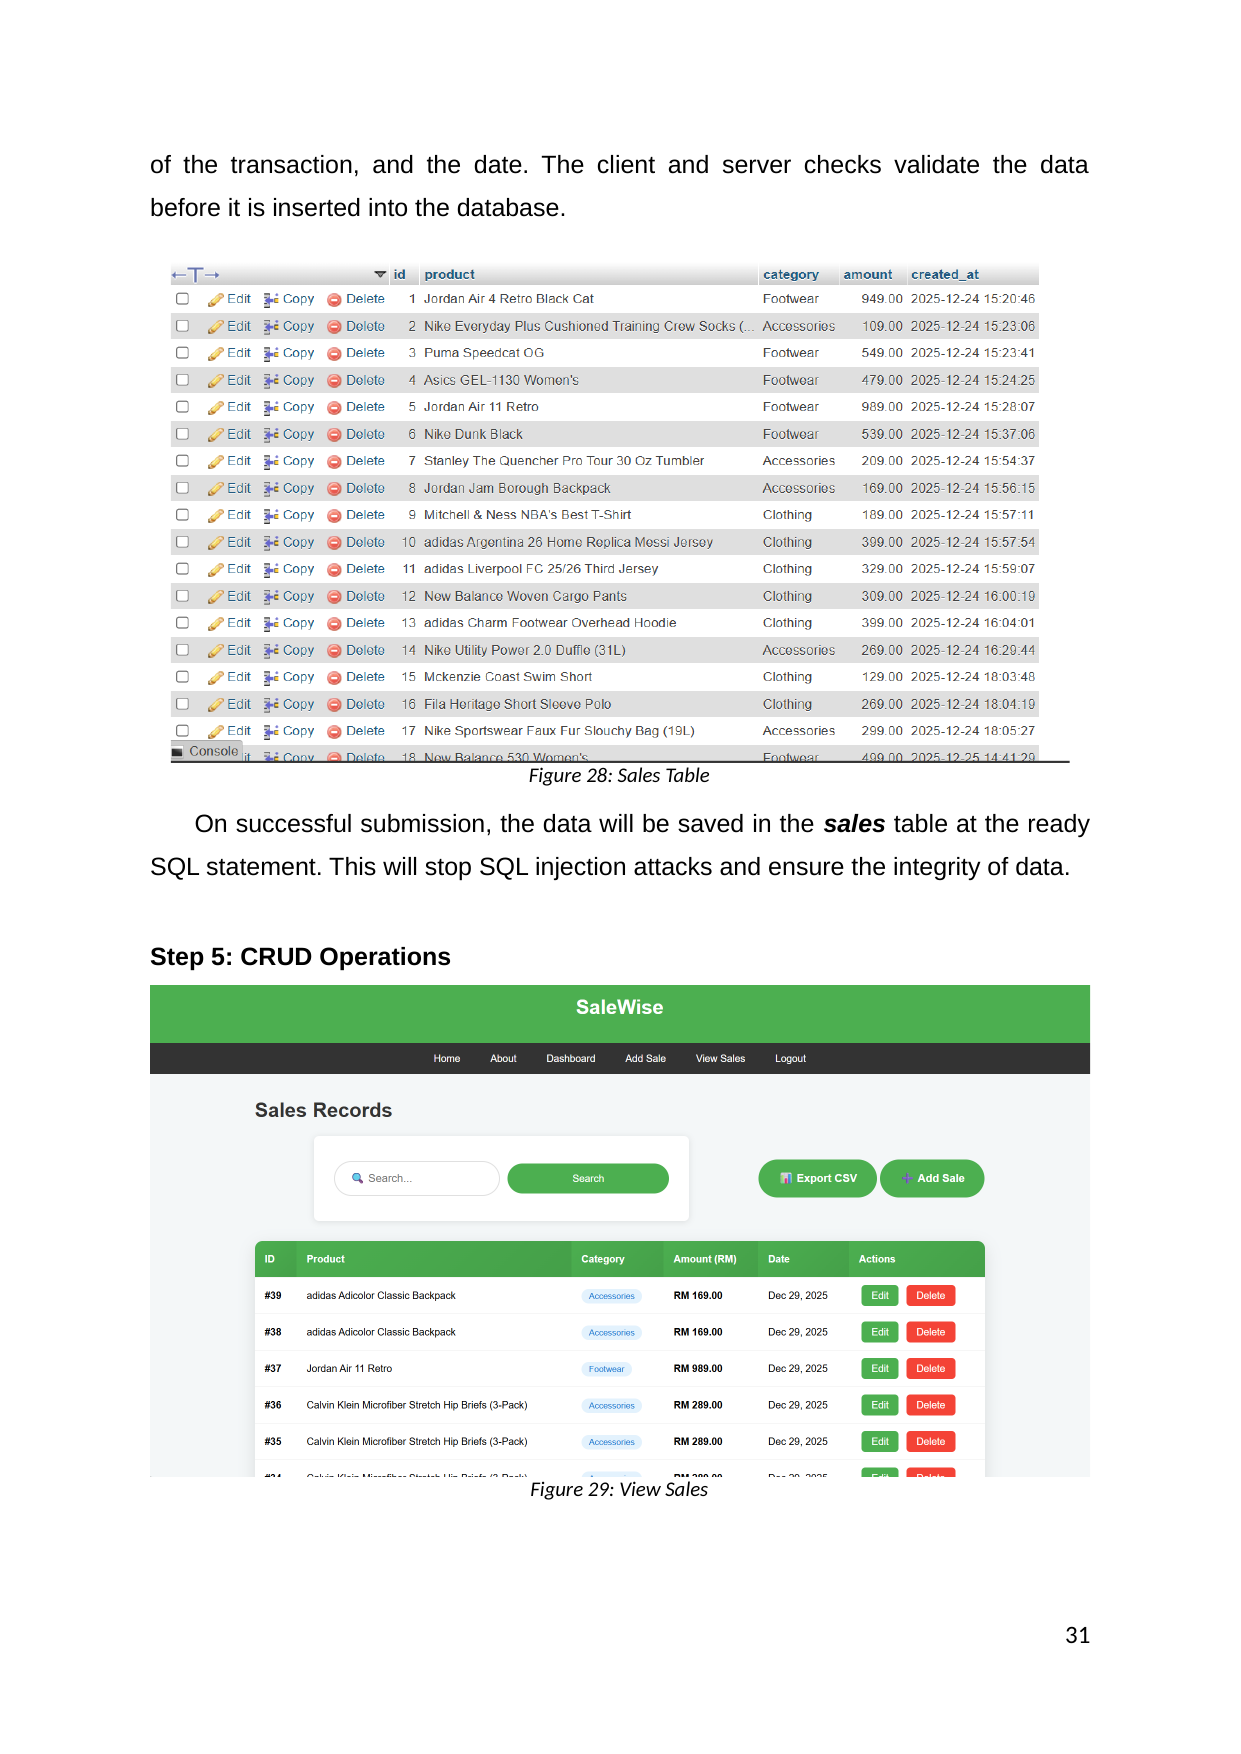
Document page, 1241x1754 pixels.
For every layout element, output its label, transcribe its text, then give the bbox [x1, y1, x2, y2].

text On successful submission, the data will be saved in the sales table at the ready SQL statement. This will stop SQL injection attacks and ensure the integrity of data. [150, 808, 1090, 880]
text Step 5: CRUD Operations [150, 942, 1090, 971]
picture [150, 985, 1091, 1477]
picture [170, 252, 1070, 763]
text Figure 29: View Sales [150, 1477, 1090, 1502]
text Figure 28: Sales Table [150, 762, 1090, 788]
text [150, 150, 1090, 222]
